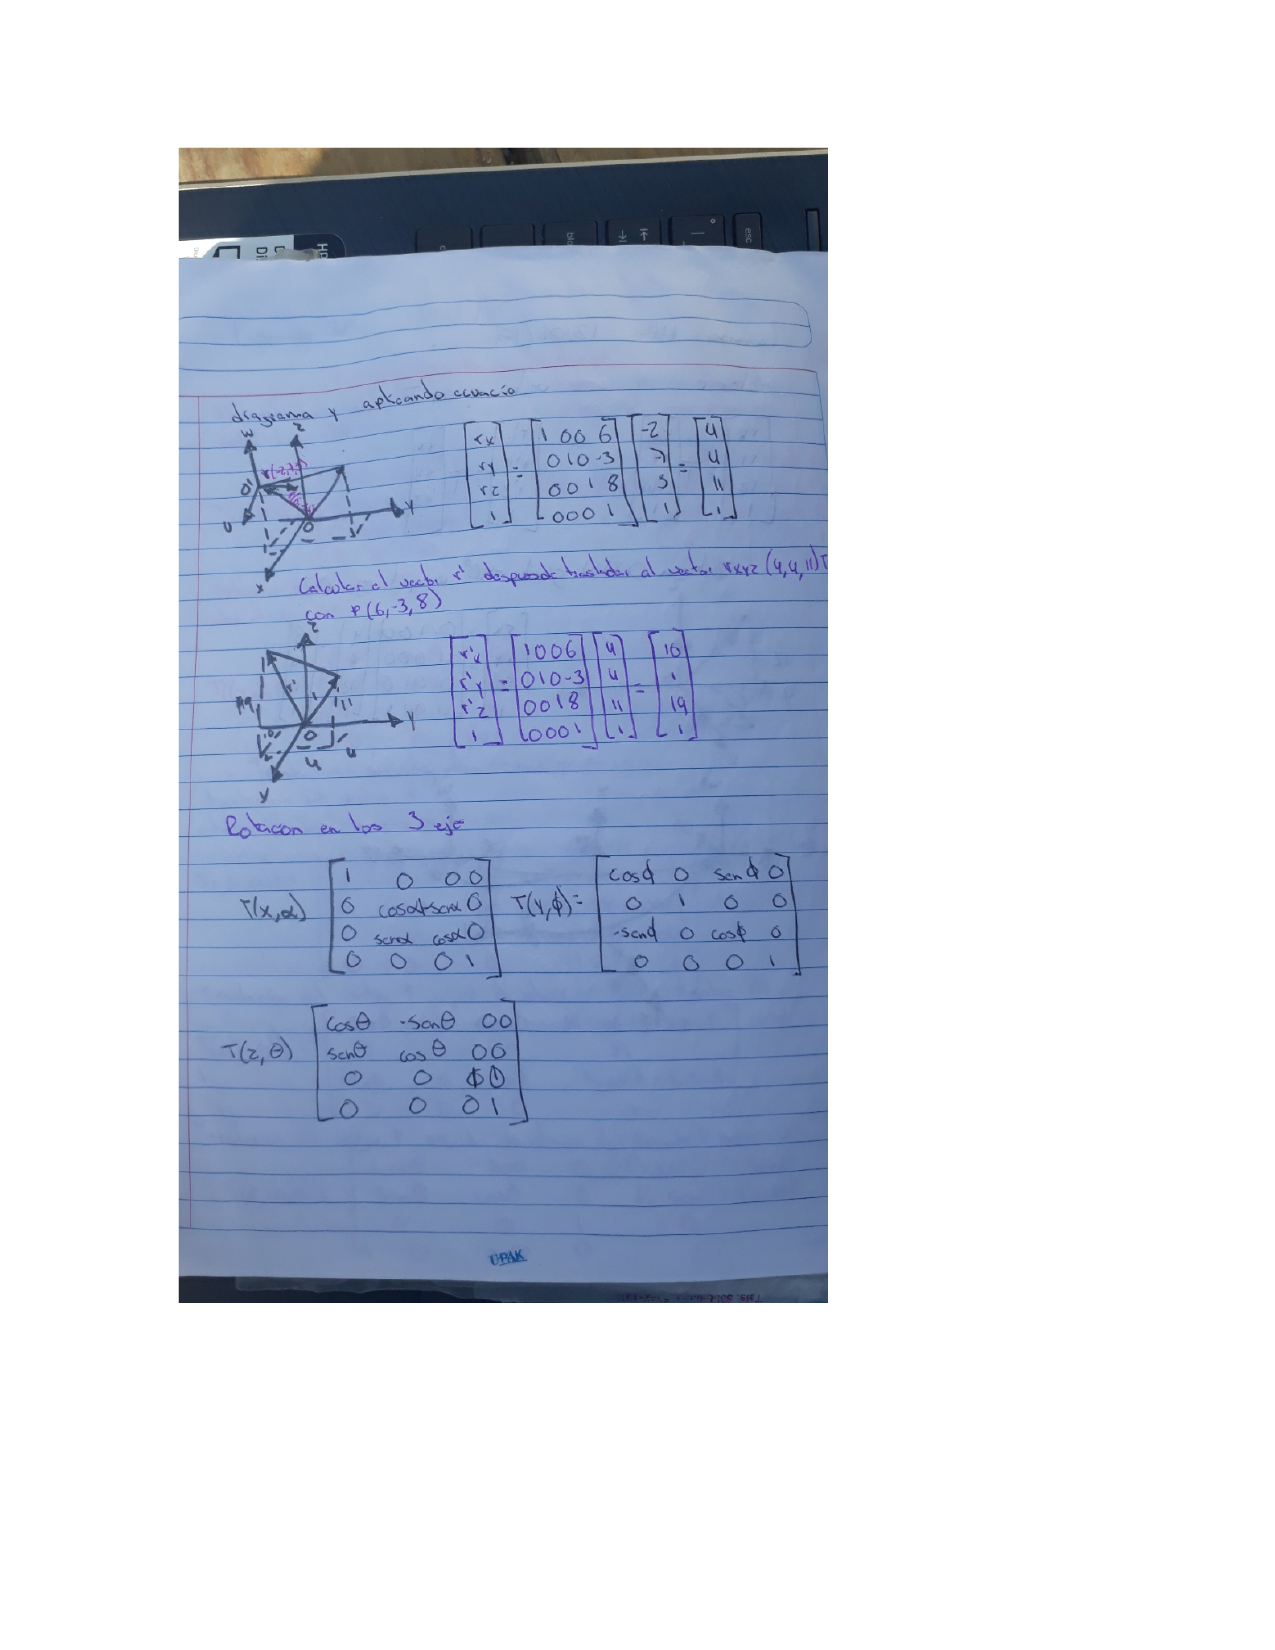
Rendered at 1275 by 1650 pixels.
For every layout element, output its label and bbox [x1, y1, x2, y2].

picture [179, 149, 828, 1302]
